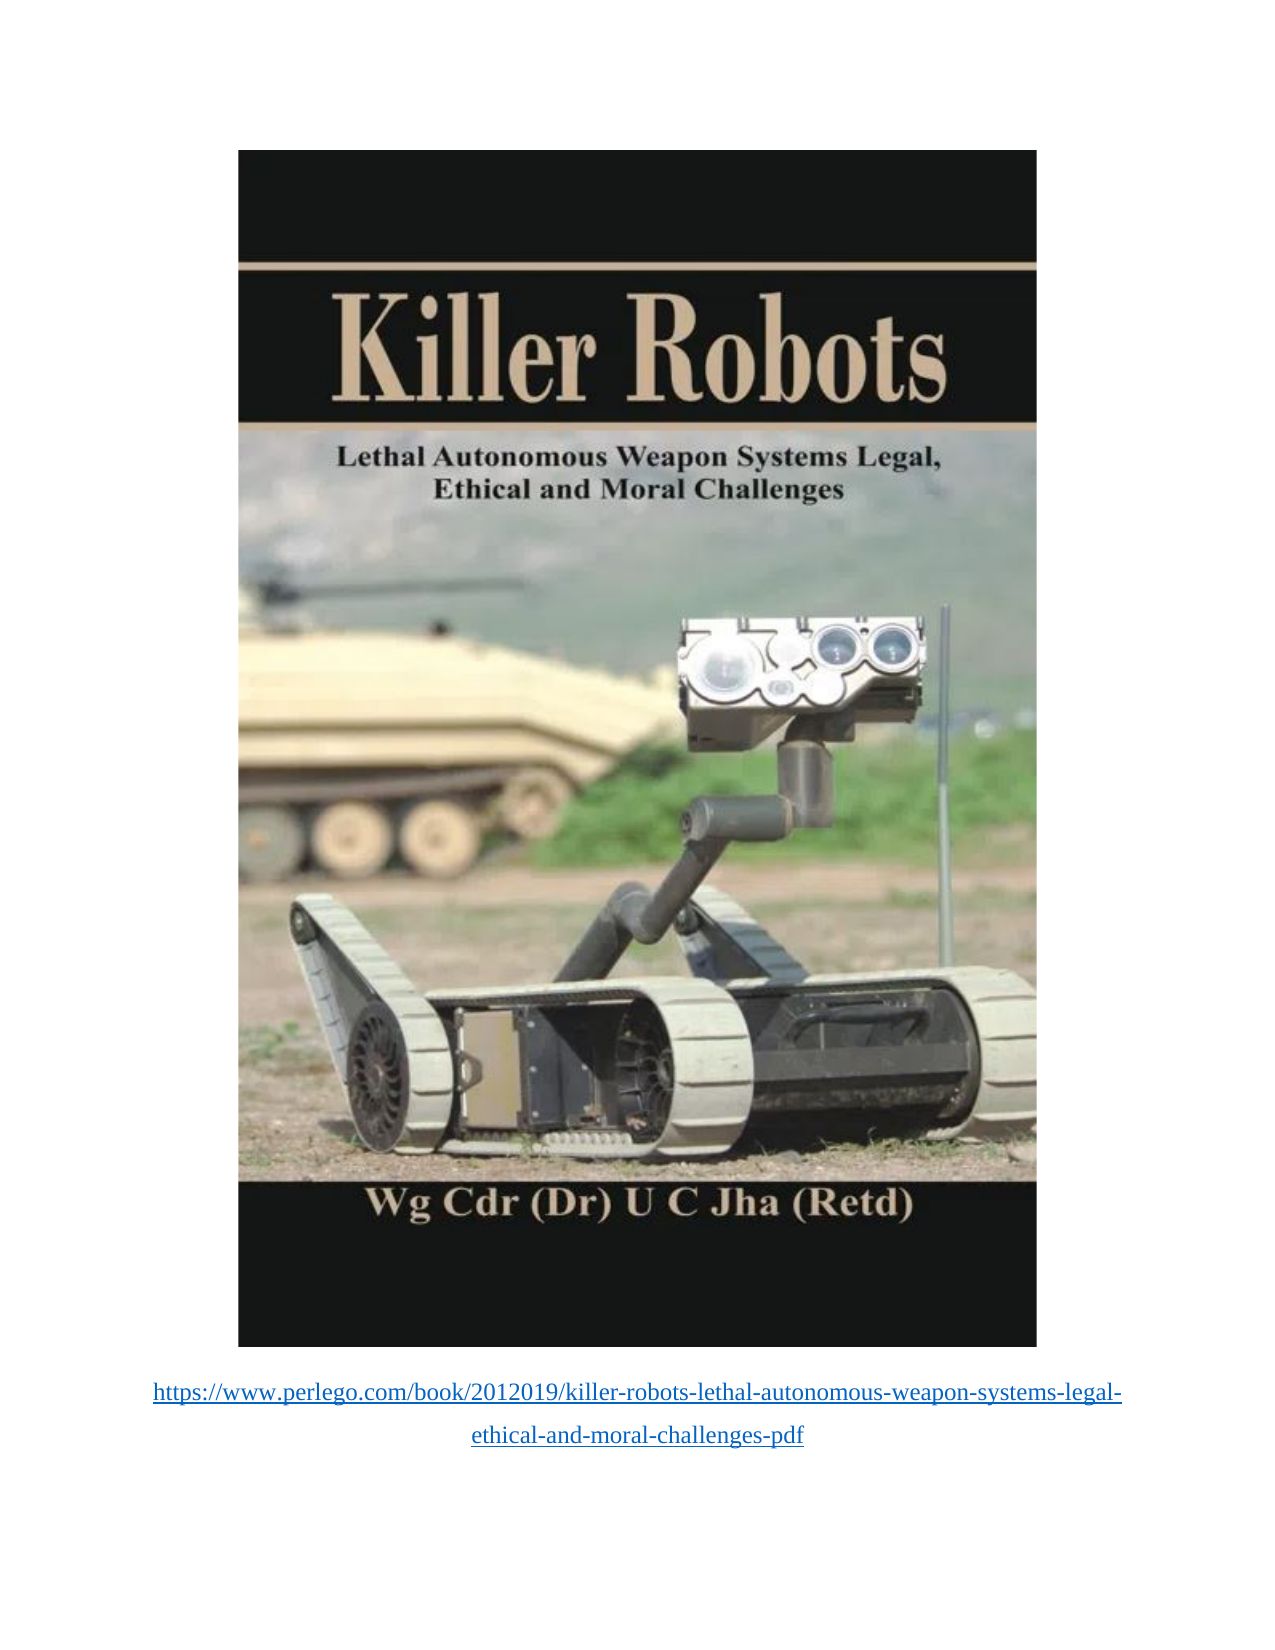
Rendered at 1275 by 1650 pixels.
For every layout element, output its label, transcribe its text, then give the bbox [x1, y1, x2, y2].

picture [238, 150, 1037, 1347]
text https://www.perlego.com/book/2012019/killer-robots-lethal-autonomous-weapon-systems-legal-ethical-and-moral-challenges-pdf [150, 1377, 1125, 1449]
